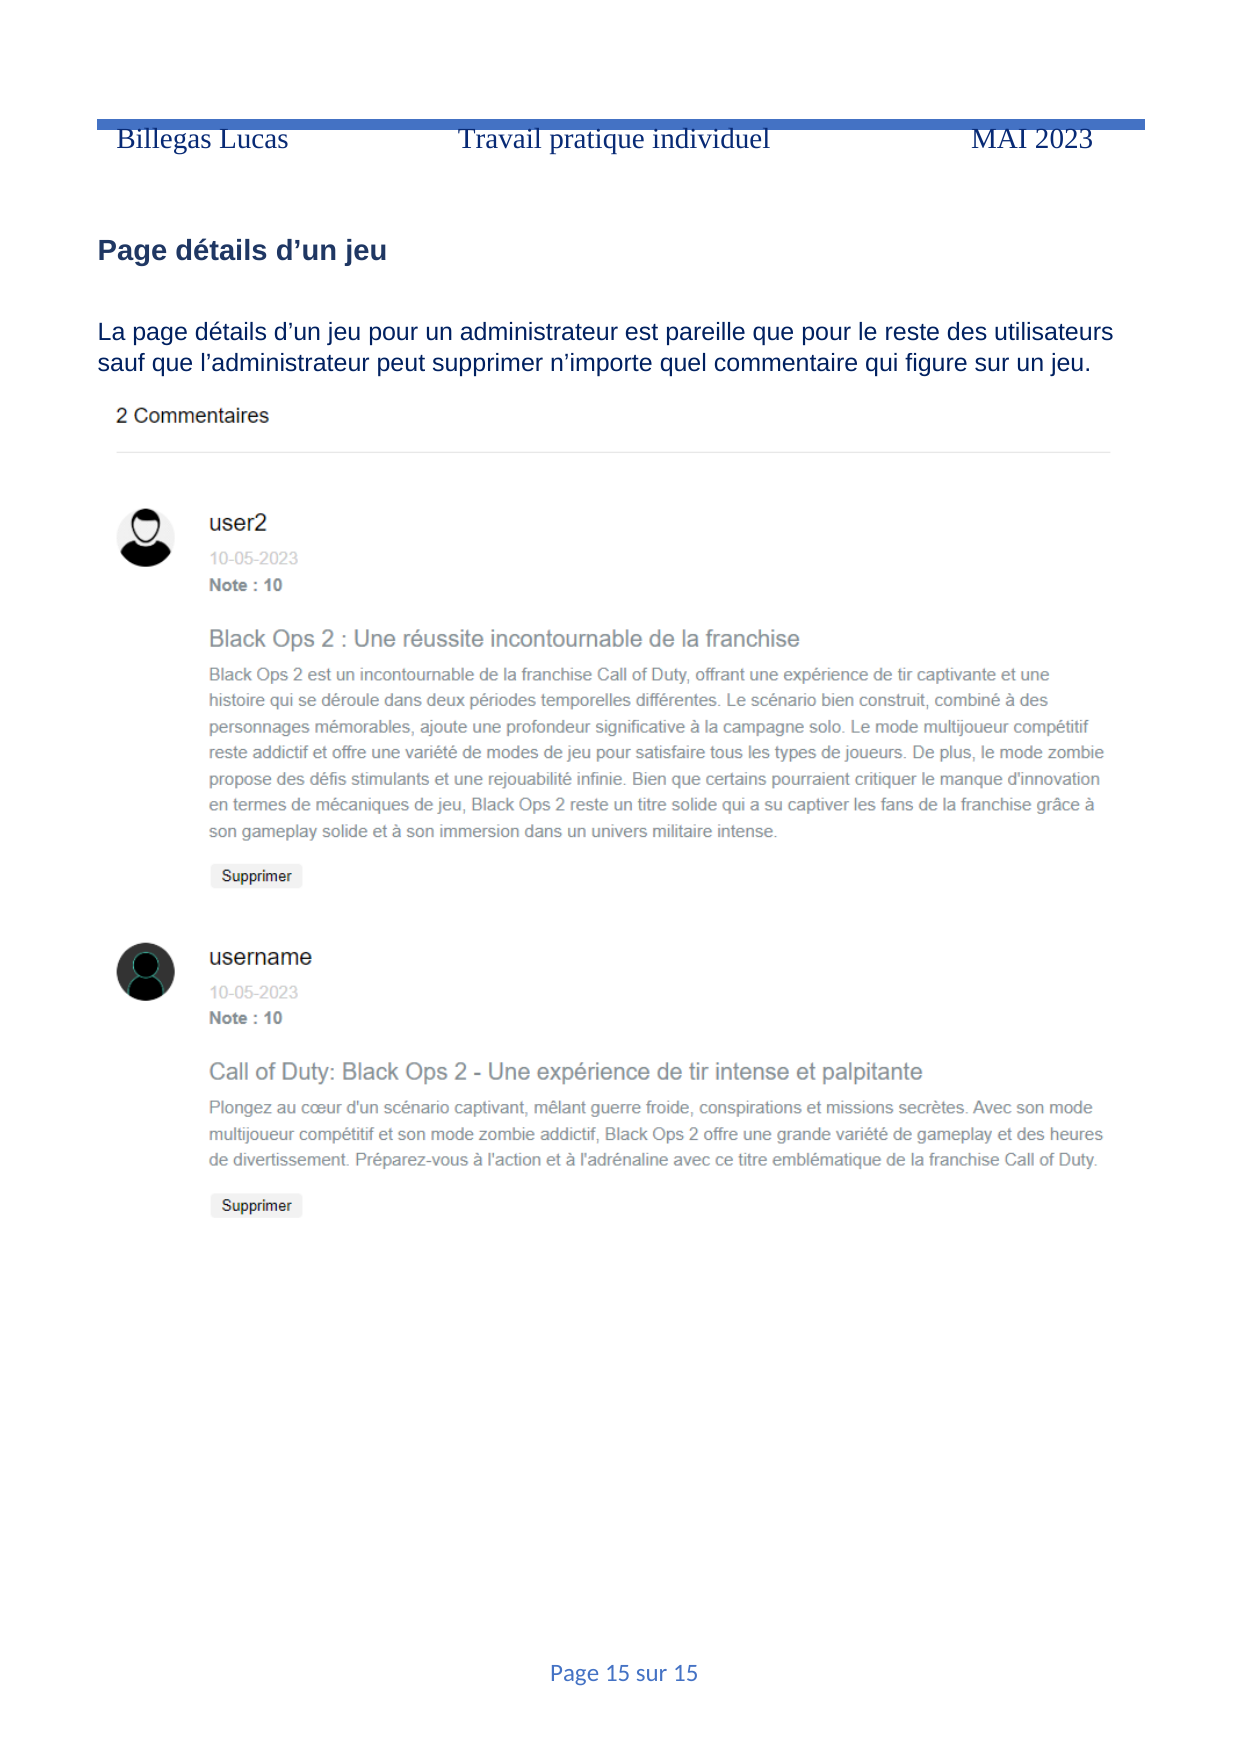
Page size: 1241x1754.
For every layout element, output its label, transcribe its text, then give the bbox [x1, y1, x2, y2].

subtitle Page détails d’un jeu [97, 233, 1151, 267]
picture [97, 395, 1151, 1262]
text La page détails d’un jeu pour un administrateur est pareille que pour le reste des utilisateurs sauf que l’administrateur peut supprimer n’importe quel commentaire qui figure sur un jeu. [97, 317, 1151, 377]
